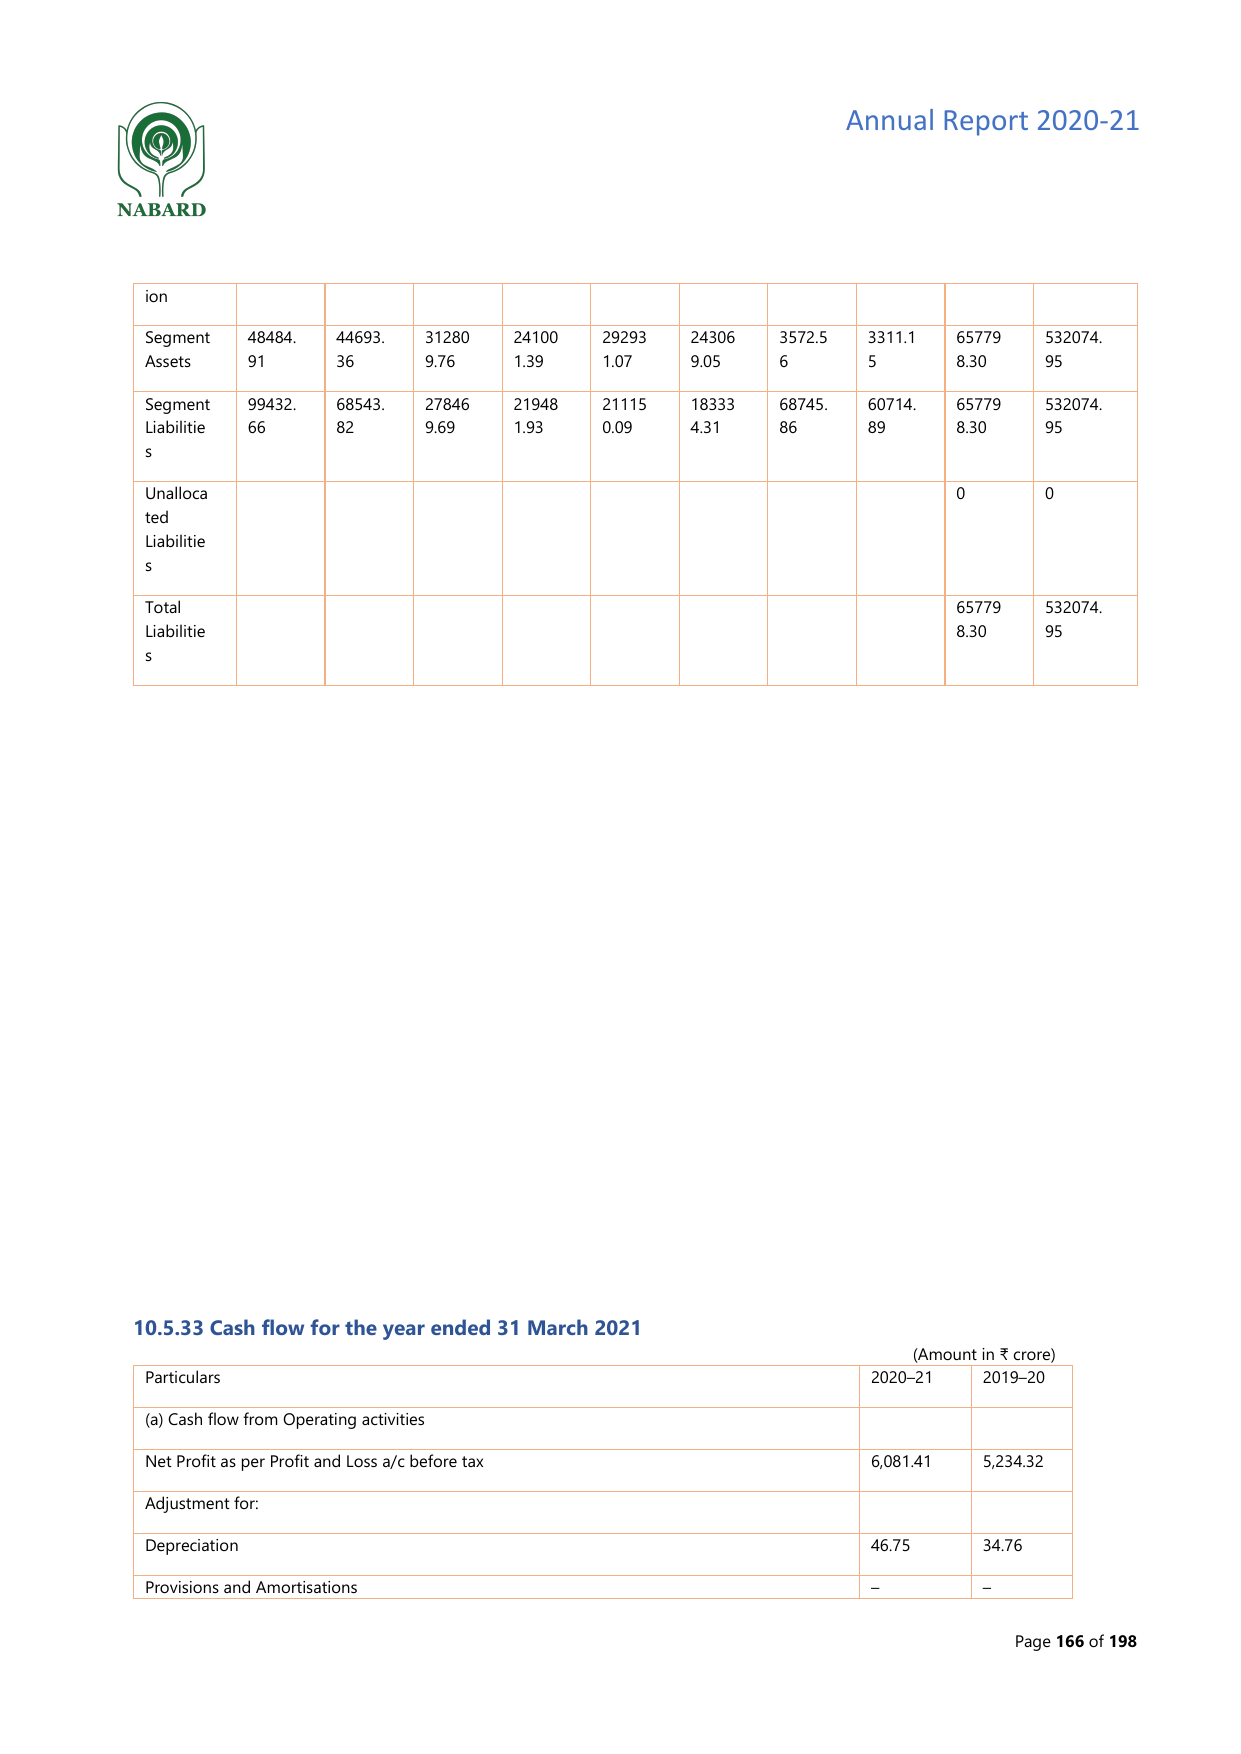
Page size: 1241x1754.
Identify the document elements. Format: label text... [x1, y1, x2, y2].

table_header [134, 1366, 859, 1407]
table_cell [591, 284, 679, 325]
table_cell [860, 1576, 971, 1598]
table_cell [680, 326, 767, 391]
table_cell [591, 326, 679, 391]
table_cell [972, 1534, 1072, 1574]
subtitle 10.5.33 Cash flow for the year ended 31 March 2021 [133, 1313, 1122, 1340]
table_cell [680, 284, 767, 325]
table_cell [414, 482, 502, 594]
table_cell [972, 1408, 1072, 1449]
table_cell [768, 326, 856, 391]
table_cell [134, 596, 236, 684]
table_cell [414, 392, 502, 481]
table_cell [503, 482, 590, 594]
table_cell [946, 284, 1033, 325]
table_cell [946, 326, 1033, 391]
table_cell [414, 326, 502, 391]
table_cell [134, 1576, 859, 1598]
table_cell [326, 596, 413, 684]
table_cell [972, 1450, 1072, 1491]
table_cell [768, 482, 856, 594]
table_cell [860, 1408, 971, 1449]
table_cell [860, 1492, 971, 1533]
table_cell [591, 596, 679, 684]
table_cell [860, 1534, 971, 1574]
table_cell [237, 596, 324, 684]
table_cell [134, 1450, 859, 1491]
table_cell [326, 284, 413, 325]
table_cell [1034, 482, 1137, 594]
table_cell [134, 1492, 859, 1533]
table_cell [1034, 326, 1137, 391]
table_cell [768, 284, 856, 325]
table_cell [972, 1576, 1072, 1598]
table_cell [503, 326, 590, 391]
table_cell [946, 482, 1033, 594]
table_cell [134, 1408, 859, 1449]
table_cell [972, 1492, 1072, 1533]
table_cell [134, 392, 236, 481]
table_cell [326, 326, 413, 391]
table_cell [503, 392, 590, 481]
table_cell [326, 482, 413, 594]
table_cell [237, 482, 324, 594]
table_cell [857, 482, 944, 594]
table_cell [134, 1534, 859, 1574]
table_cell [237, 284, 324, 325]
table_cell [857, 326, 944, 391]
picture [114, 100, 209, 218]
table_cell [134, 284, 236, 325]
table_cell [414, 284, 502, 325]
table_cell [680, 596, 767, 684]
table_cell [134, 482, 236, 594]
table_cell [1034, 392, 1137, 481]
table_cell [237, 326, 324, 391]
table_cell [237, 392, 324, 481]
text (Amount in ₹ crore) [133, 1342, 1122, 1365]
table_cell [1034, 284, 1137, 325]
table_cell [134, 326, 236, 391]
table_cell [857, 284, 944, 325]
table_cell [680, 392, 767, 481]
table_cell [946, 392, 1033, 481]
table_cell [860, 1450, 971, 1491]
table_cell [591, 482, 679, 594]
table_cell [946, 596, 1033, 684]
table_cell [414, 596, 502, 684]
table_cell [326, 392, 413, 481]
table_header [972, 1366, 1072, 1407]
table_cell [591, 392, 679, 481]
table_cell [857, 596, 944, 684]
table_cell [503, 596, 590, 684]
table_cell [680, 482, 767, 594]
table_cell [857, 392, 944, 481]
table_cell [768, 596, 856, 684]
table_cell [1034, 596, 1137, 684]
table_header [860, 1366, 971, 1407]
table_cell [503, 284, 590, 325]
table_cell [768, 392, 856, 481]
